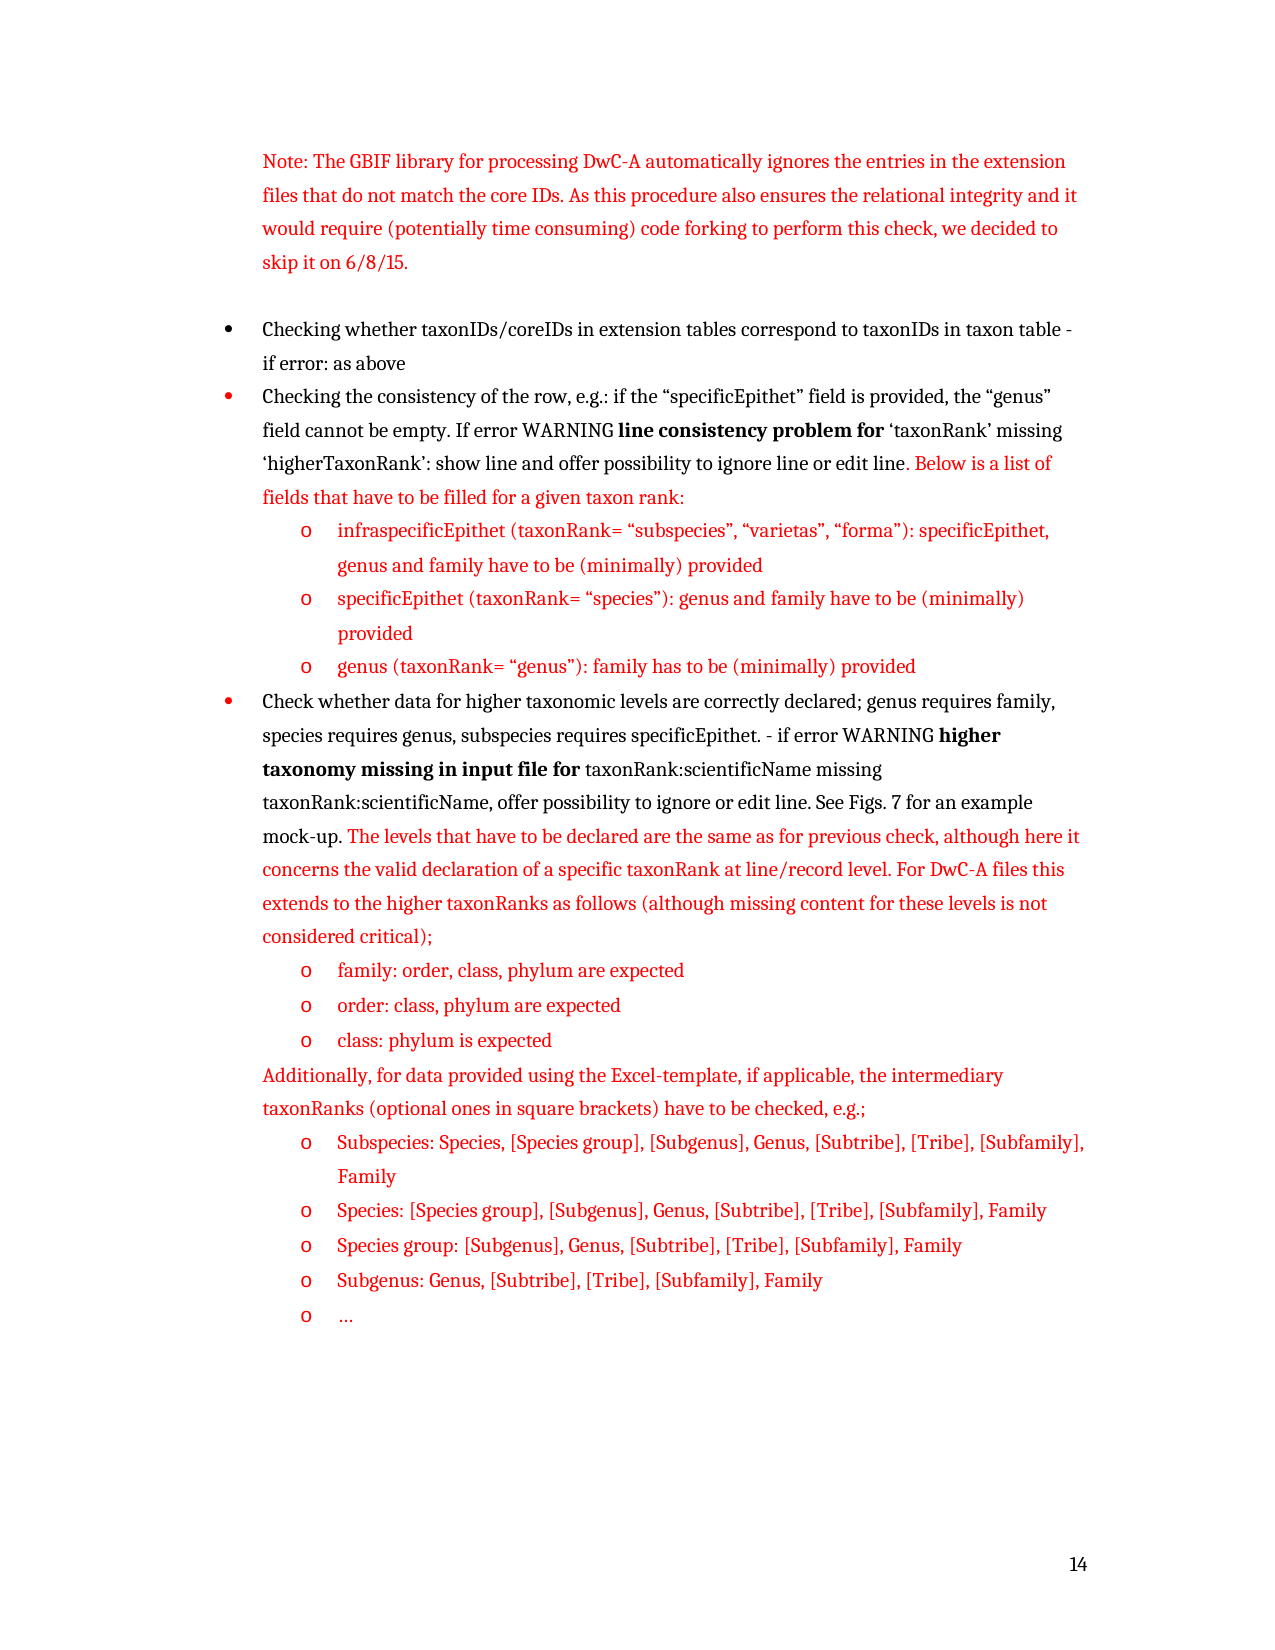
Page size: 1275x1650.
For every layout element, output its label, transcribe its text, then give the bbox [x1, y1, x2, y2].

list Subgenus: Genus, [Subtribe], [Tribe], [Subfamily], Family [300, 1269, 1087, 1294]
list … [300, 1304, 1087, 1329]
list Species group: [Subgenus], Genus, [Subtribe], [Tribe], [Subfamily], Family [300, 1234, 1087, 1259]
list Subspecies: Species, [Species group], [Subgenus], Genus, [Subtribe], [Tribe], [Subfamily], Family [300, 1131, 1087, 1189]
list specificEpithet (taxonRank= “species”): genus and family have to be (minimally) provided [300, 587, 1087, 646]
list Checking whether taxonIDs/coreIDs in extension tables correspond to taxonIDs in taxon table - if error: as above [225, 318, 1087, 375]
list class: phylum is expected [300, 1028, 1087, 1053]
list Check whether data for higher taxonomic levels are correctly declared; genus requires family, species requires genus, subspecies requires specificEpithet. - if error WARNING higher taxonomy missing in input file for taxonRank:scientificName missing taxonRank:scientificName, offer possibility to ignore or edit line. See Figs. 7 for an example mock-up. The levels that have to be declared are the same as for previous check, although here it concerns the valid declaration of a specific taxonRank at line/record level. For DwC-A files this extends to the higher taxonRanks as follows (although missing content for these levels is not considered critical); [225, 690, 1087, 949]
list family: order, class, phylum are expected [300, 958, 1087, 983]
list infraspecificEpithet (taxonRank= “subspecies”, “varietas”, “forma”): specificEpithet, genus and family have to be (minimally) provided [300, 519, 1087, 577]
list Checking the consistency of the row, e.g.: if the “specificEpithet” field is provided, the “genus” field cannot be empty. If error WARNING line consistency problem for ‘taxonRank’ missing ‘higherTaxonRank’: show line and offer possibility to ignore line or edit line. Below is a list of fields that have to be filled for a given taxon rank: [225, 385, 1087, 509]
list genus (taxonRank= “genus”): family has to be (minimally) provided [300, 655, 1087, 680]
list order: class, phylum are expected [300, 993, 1087, 1018]
text Note: The GBIF library for processing DwC-A automatically ignores the entries in the extension files that do not match the core IDs. As this procedure also ensures the relational integrity and it would require (potentially time consuming) code forking to perform this check, we decided to skip it on 6/8/15. [262, 150, 1087, 274]
list Additionally, for data provided using the Excel-template, if applicable, the intermediary taxonRanks (optional ones in square brackets) have to be checked, e.g.; [262, 1063, 1087, 1121]
list Species: [Species group], [Subgenus], Genus, [Subtribe], [Tribe], [Subfamily], Family [300, 1199, 1087, 1224]
